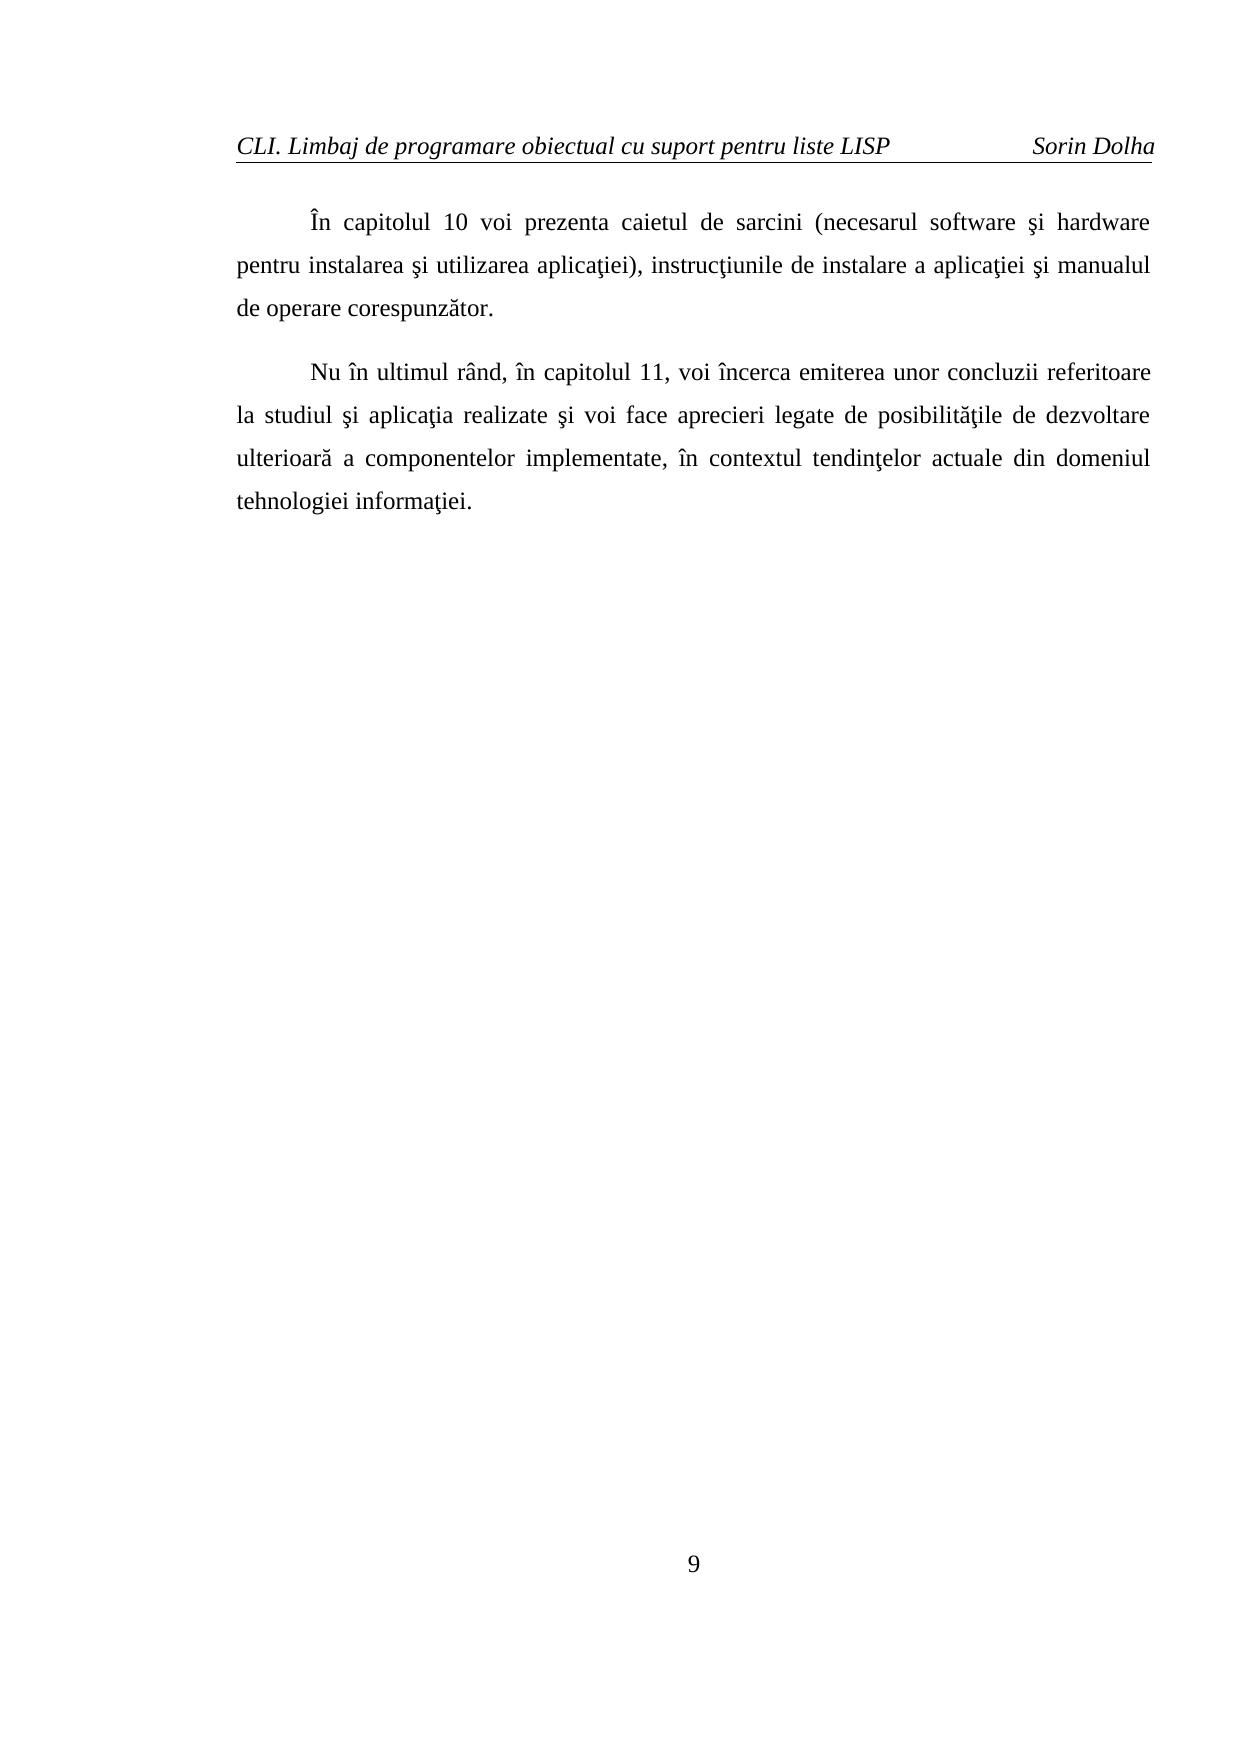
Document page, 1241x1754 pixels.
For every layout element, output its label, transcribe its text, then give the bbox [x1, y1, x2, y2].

text În capitolul 10 voi prezenta caietul de sarcini (necesarul software şi hardware pentru instalarea şi utilizarea aplicaţiei), instrucţiunile de instalare a aplicaţiei şi manualul de operare corespunzător. [236, 207, 1152, 322]
text Nu în ultimul rând, în capitolul 11, voi încerca emiterea unor concluzii referitoare la studiul şi aplicaţia realizate şi voi face aprecieri legate de posibilităţile de dezvoltare ulterioară a componentelor implementate, în contextul tendinţelor actuale din domeniul tehnologiei informaţiei. [236, 357, 1152, 515]
